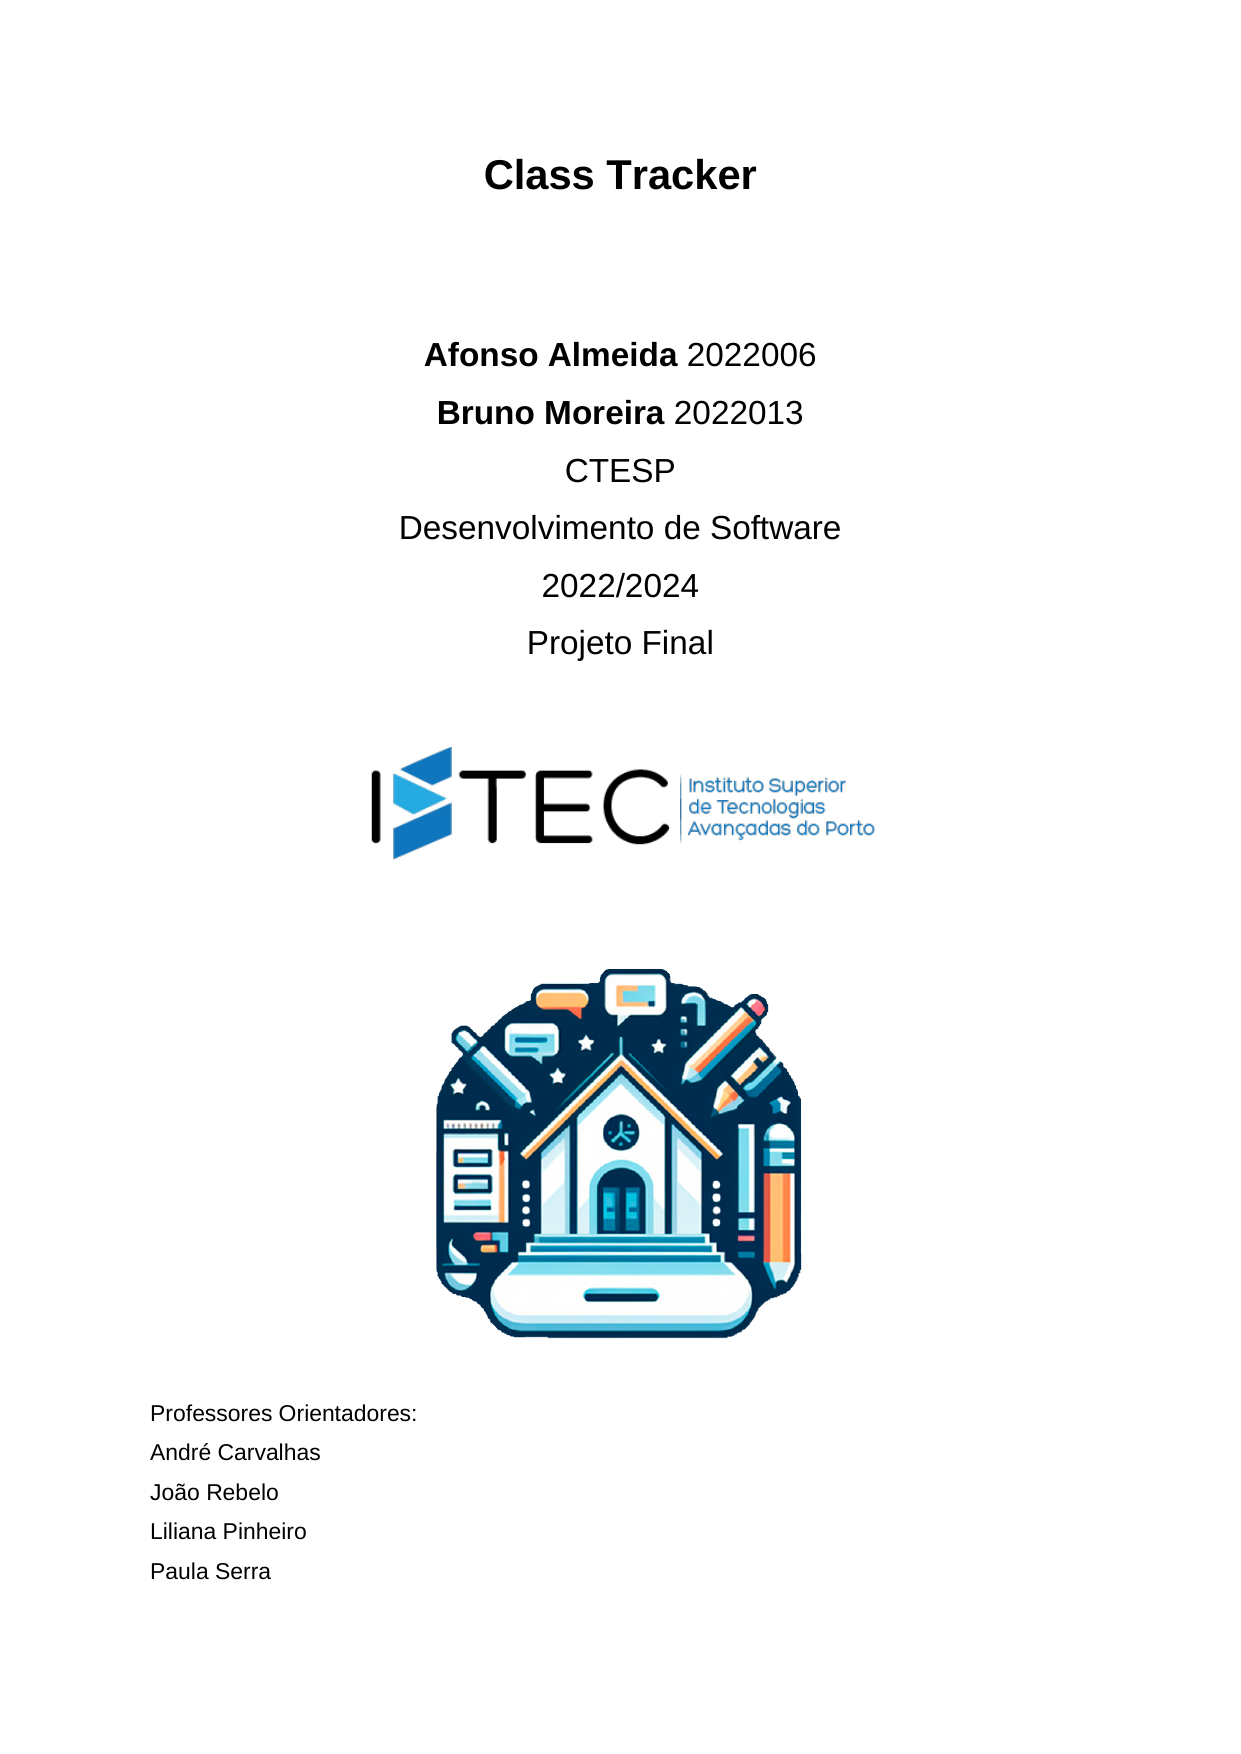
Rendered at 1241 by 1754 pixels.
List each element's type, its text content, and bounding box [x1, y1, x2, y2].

text CTESP [150, 451, 1090, 489]
picture [420, 956, 819, 1354]
text 2022/2024 [150, 566, 1090, 604]
text Liliana Pinheiro [150, 1518, 1090, 1544]
text Desenvolvimento de Software [150, 508, 1090, 547]
text Professores Orientadores: [150, 1400, 1090, 1426]
text Class Tracker [150, 150, 1090, 198]
text Bruno Moreira 2022013 [150, 393, 1090, 431]
text Afonso Almeida 2022006 [150, 335, 1090, 374]
text André Carvalhas [150, 1439, 1090, 1466]
picture [364, 747, 876, 877]
text João Rebelo [150, 1479, 1090, 1505]
text Paula Serra [150, 1558, 1090, 1584]
text Projeto Final [150, 623, 1090, 662]
